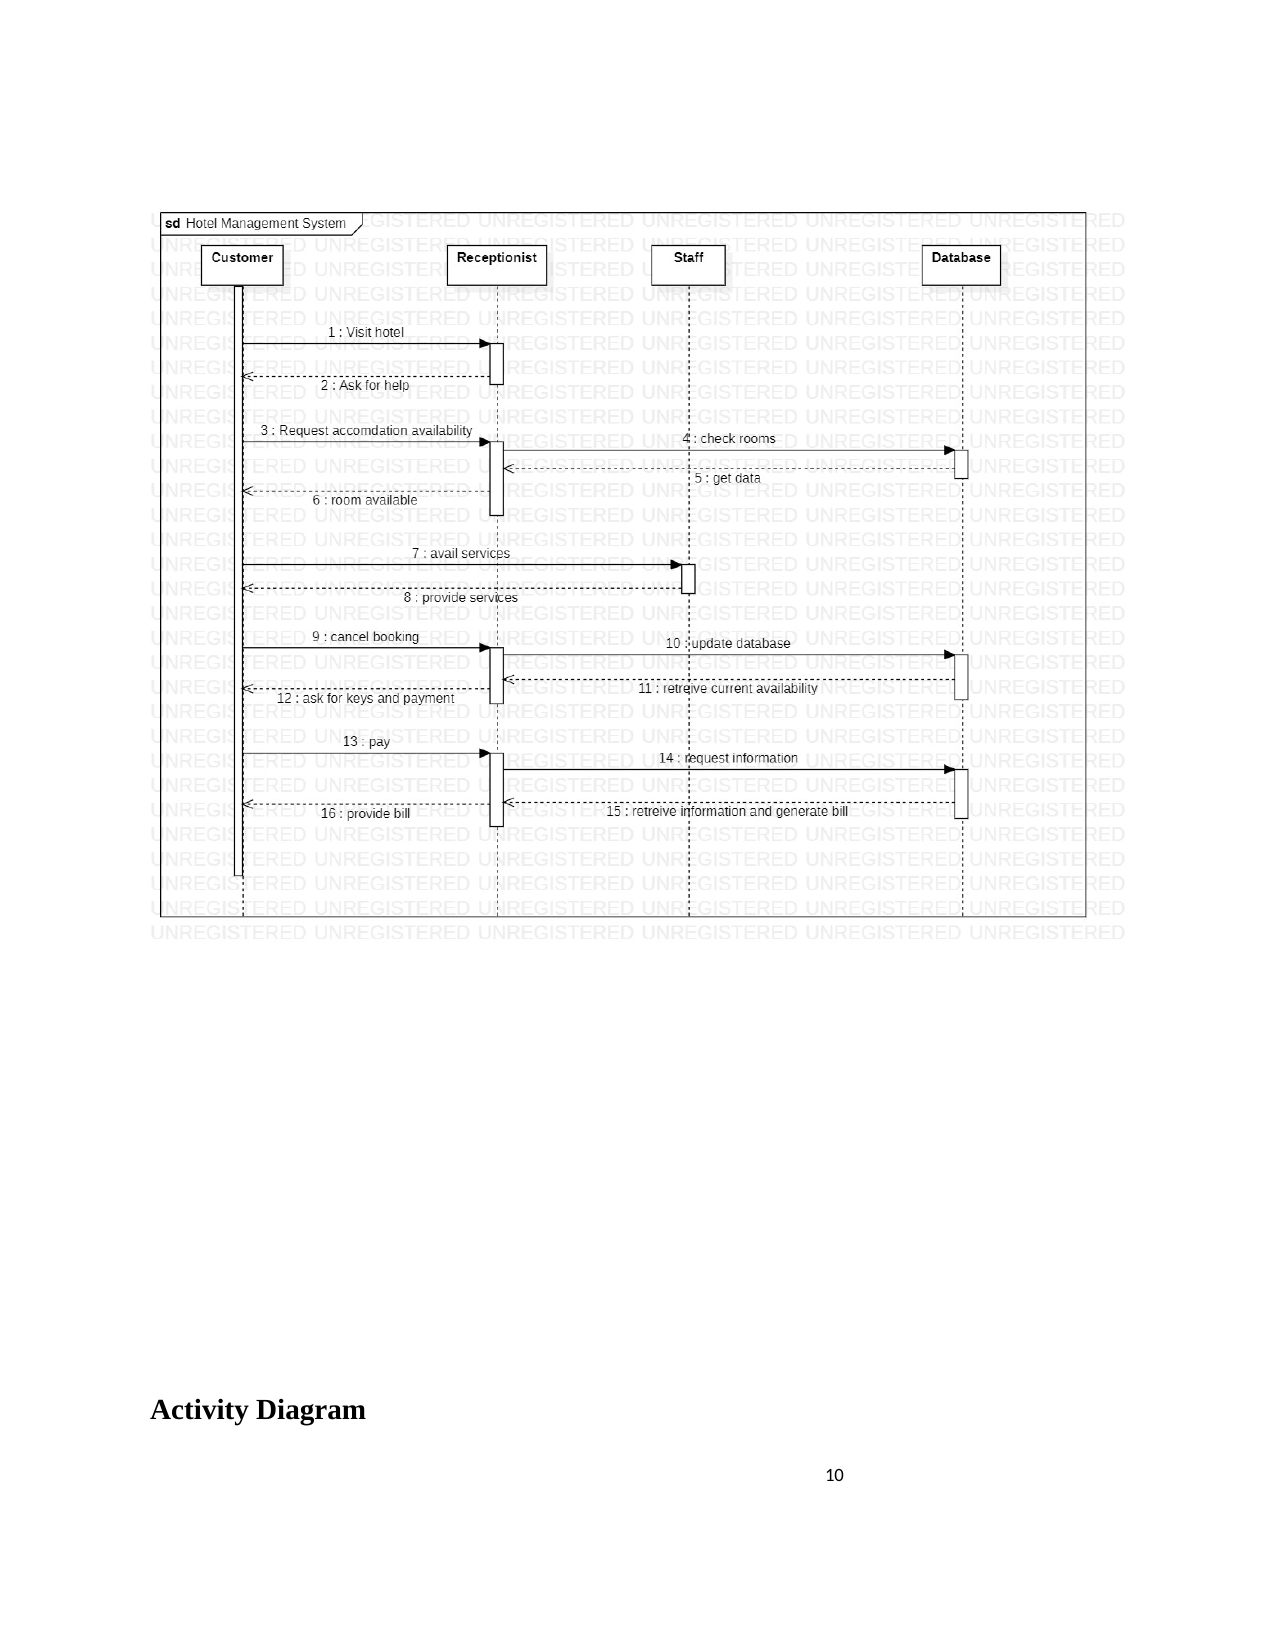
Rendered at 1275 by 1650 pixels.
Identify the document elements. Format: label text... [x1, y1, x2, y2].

picture [150, 202, 1125, 957]
text Activity Diagram [150, 1392, 1125, 1426]
